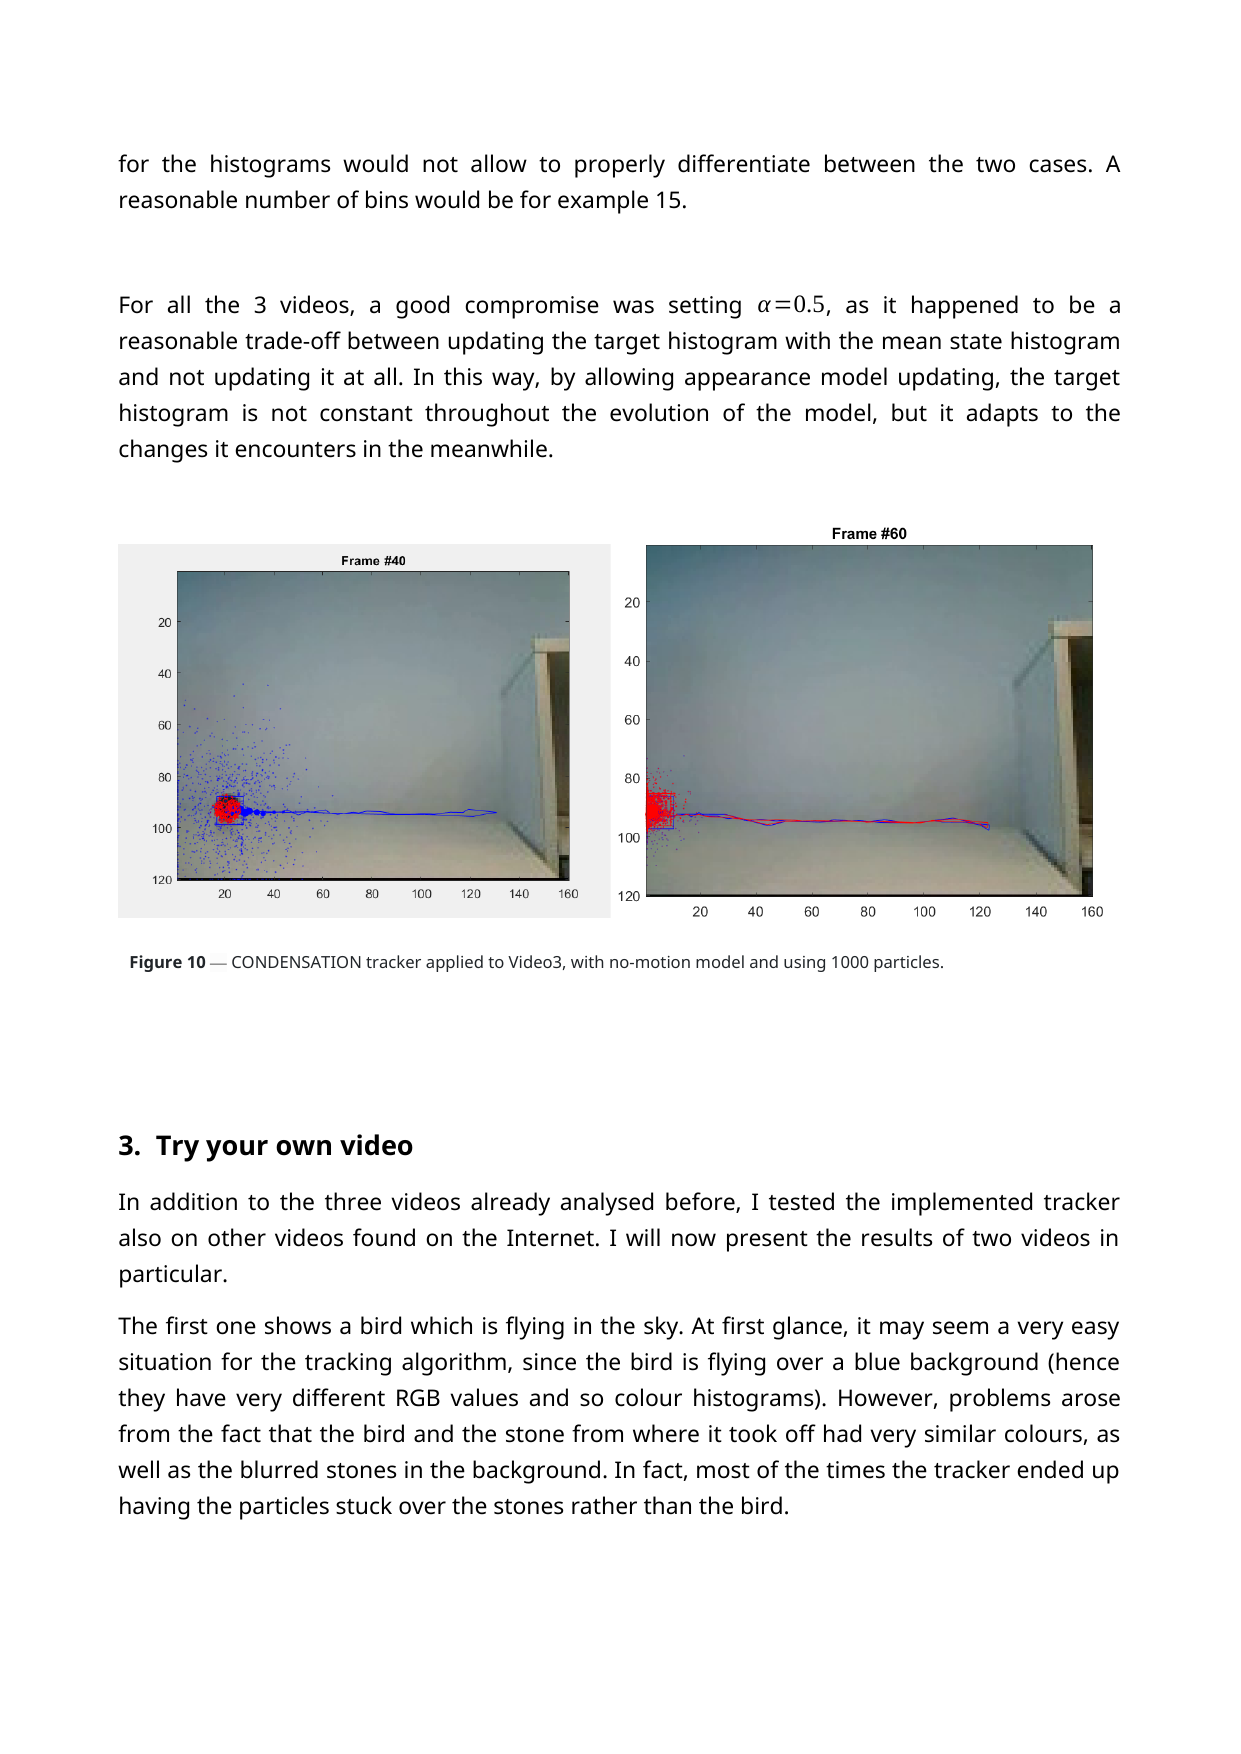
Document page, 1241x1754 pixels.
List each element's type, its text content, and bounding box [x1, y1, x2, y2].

text In addition to the three videos already analysed before, I tested the implemented tracker also on other videos found on the Internet. I will now present the results of two videos in particular. [118, 1186, 1122, 1289]
list Try your own video [118, 1127, 1122, 1164]
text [118, 148, 1122, 215]
text For all the 3 videos, a good compromise was setting , as it happened to be a reasonable trade-off between updating the target histogram with the mean state histogram and not updating it at all. In this way, by allowing appearance model updating, the target histogram is not constant throughout the evolution of the model, but it adapts to the changes it encounters in the meanwhile. [118, 289, 1122, 464]
text The first one shows a bird which is flying in the sky. At first glance, it may seem a very easy situation for the tracking algorithm, since the bird is flying over a blue background (hence they have very different RGB values and so colour histograms). However, problems arose from the fact that the bird and the stone from where it took off had very similar colours, as well as the blurred stones in the background. In fact, most of the times the tracker ended up having the particles stuck over the stones rather than the bird. [118, 1310, 1122, 1521]
picture [617, 526, 1104, 918]
picture [118, 544, 611, 918]
